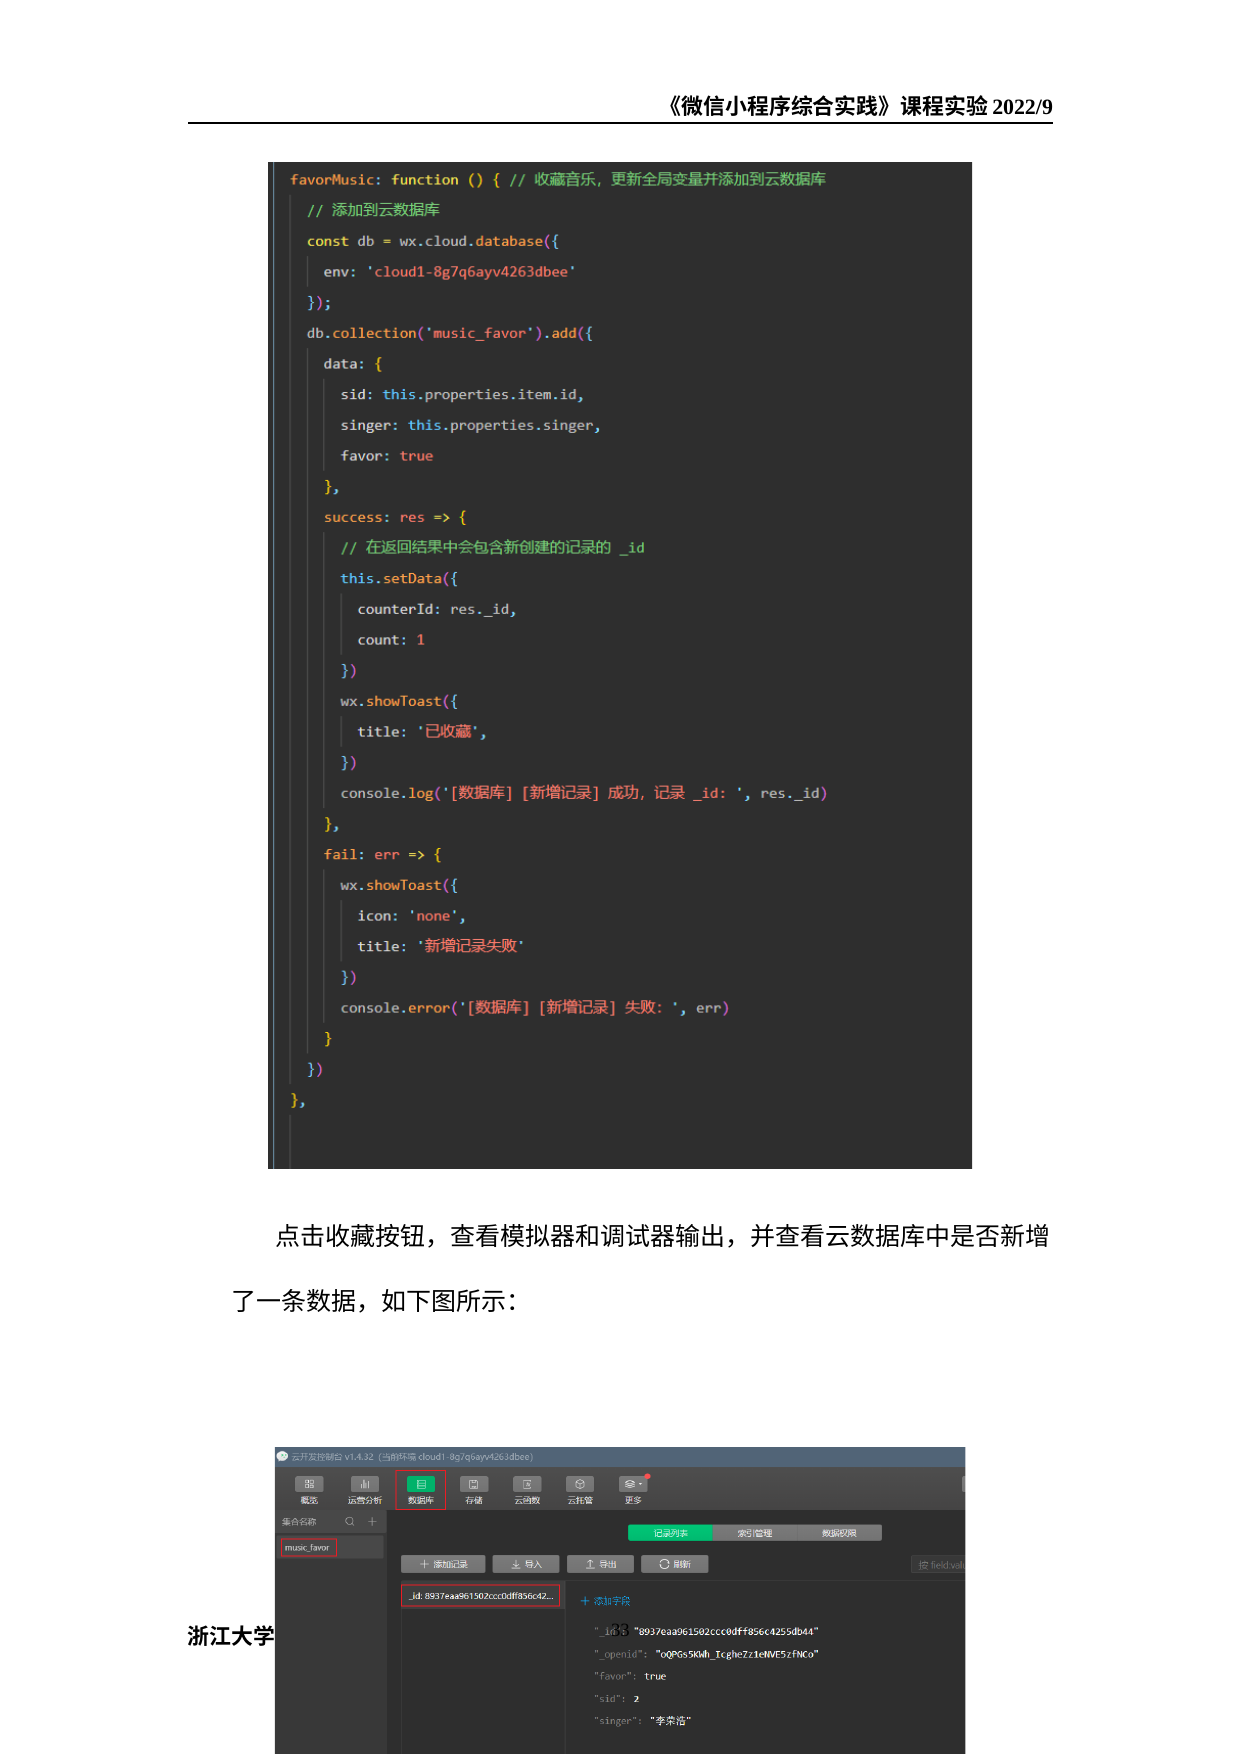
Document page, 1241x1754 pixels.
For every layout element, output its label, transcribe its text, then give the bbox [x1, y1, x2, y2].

picture [274, 1447, 966, 1754]
text 点击收藏按钮，查看模拟器和调试器输出，并查看云数据库中是否新增了一条数据，如下图所示： [231, 1202, 1053, 1332]
picture [268, 162, 973, 1169]
